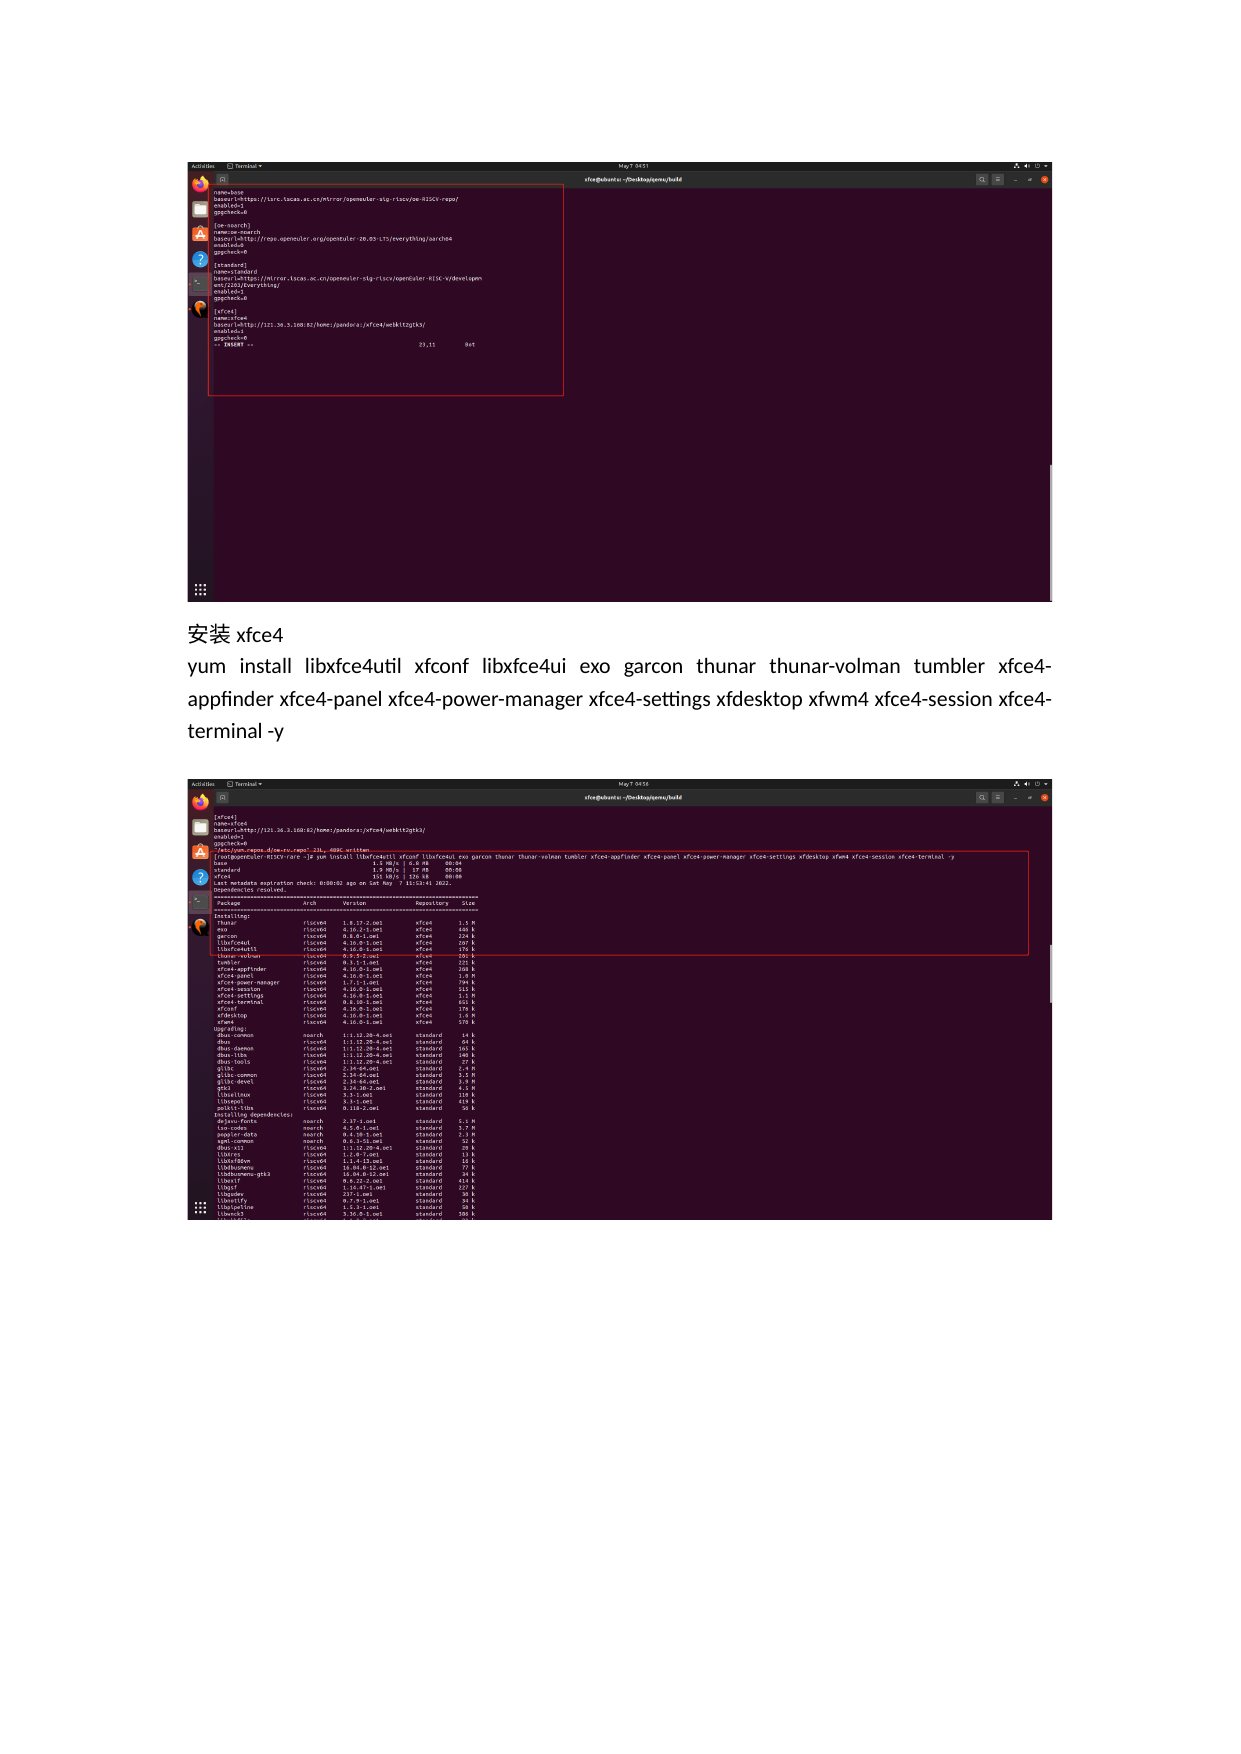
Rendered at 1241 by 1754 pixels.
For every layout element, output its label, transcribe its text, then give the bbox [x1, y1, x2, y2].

picture [187, 162, 1053, 602]
list yum install libxfce4util xfconf libxfce4ui exo garcon thunar thunar-volman tumbler xfce4-appfinder xfce4-panel xfce4-power-manager xfce4-settings xfdesktop xfwm4 xfce4-session xfce4-terminal -y [187, 649, 1053, 747]
list 安装 xfce4 [187, 617, 1053, 649]
picture [187, 779, 1053, 1220]
